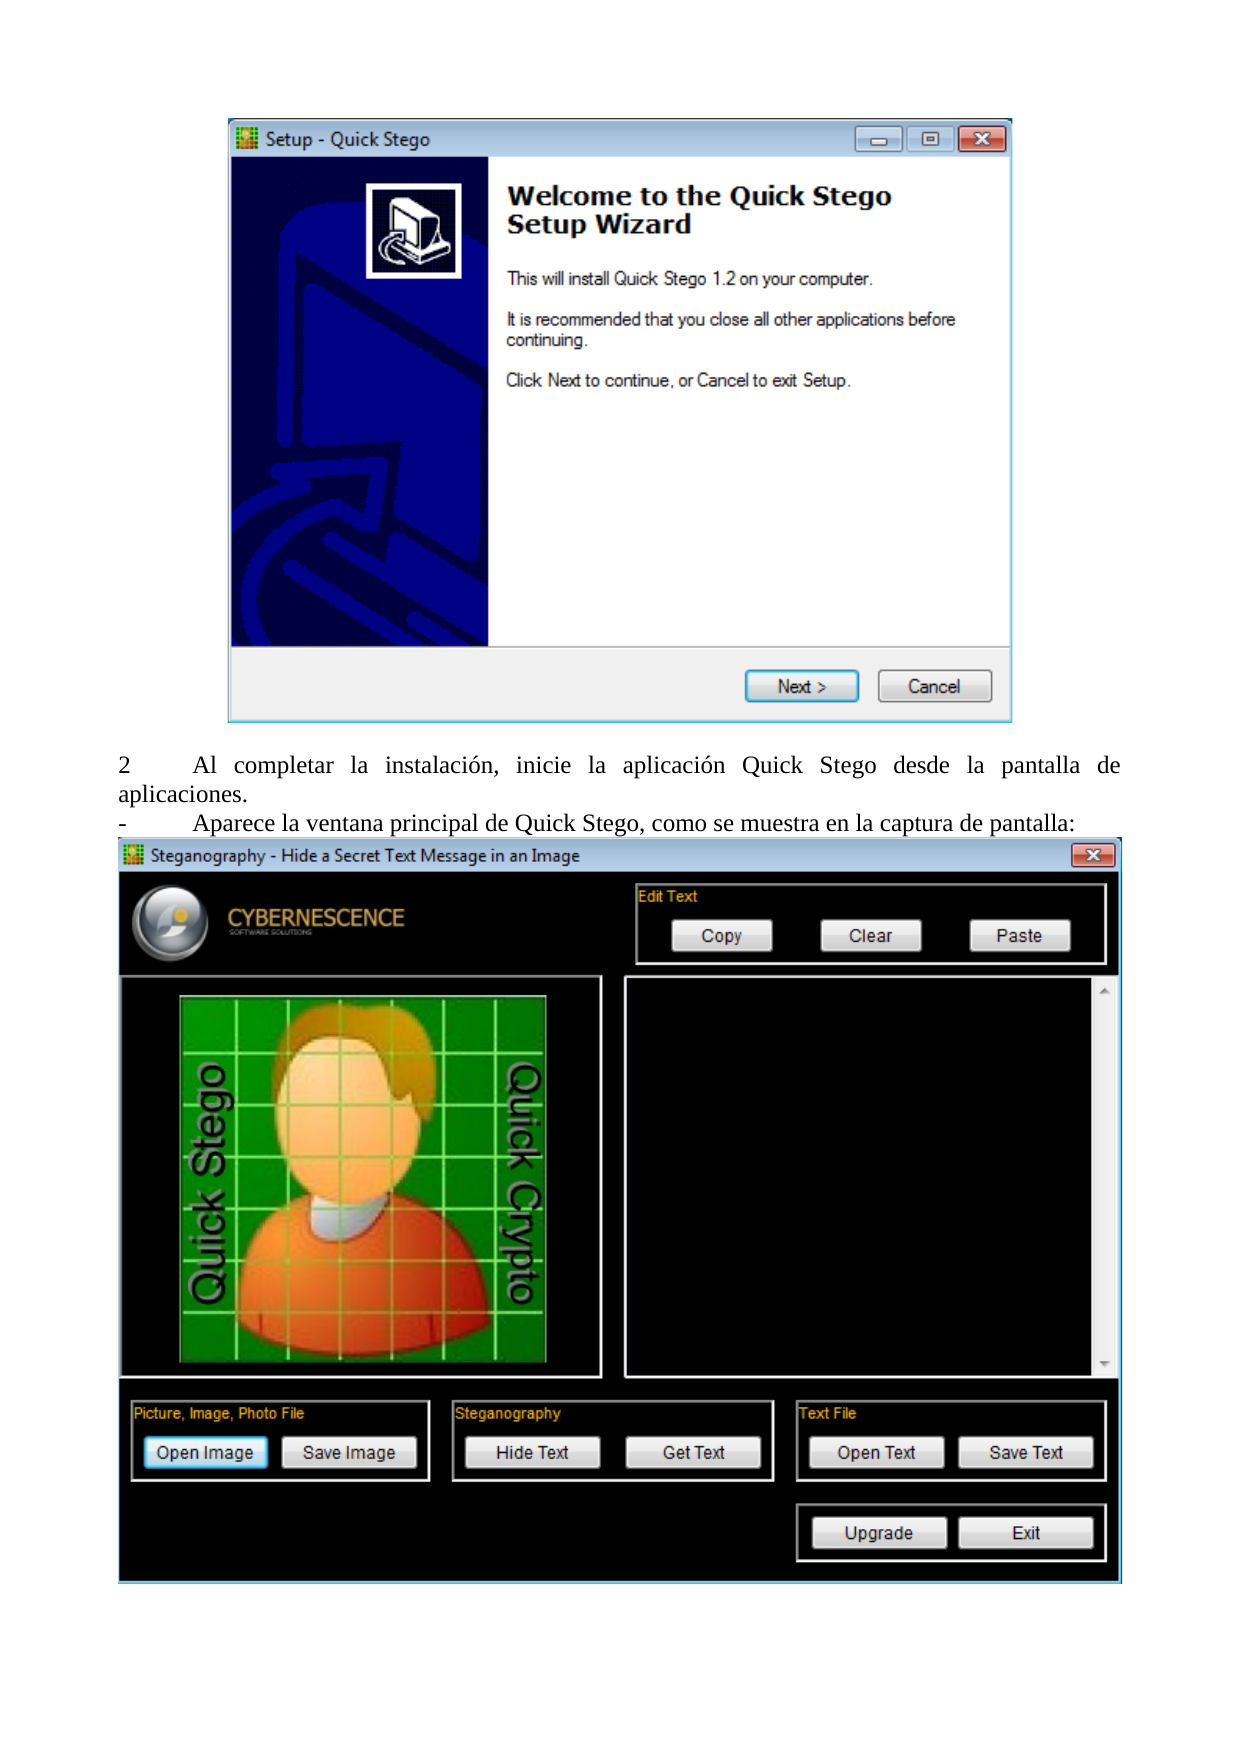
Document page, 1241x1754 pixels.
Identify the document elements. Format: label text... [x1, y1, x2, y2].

picture [118, 837, 1123, 1584]
text 2 Al completar la instalación, inicie la aplicación Quick Stego desde la pantalla de aplicaciones. [118, 751, 1122, 808]
picture [227, 118, 1013, 723]
text - Aparece la ventana principal de Quick Stego, como se muestra en la captura de pantalla: [118, 808, 1122, 837]
